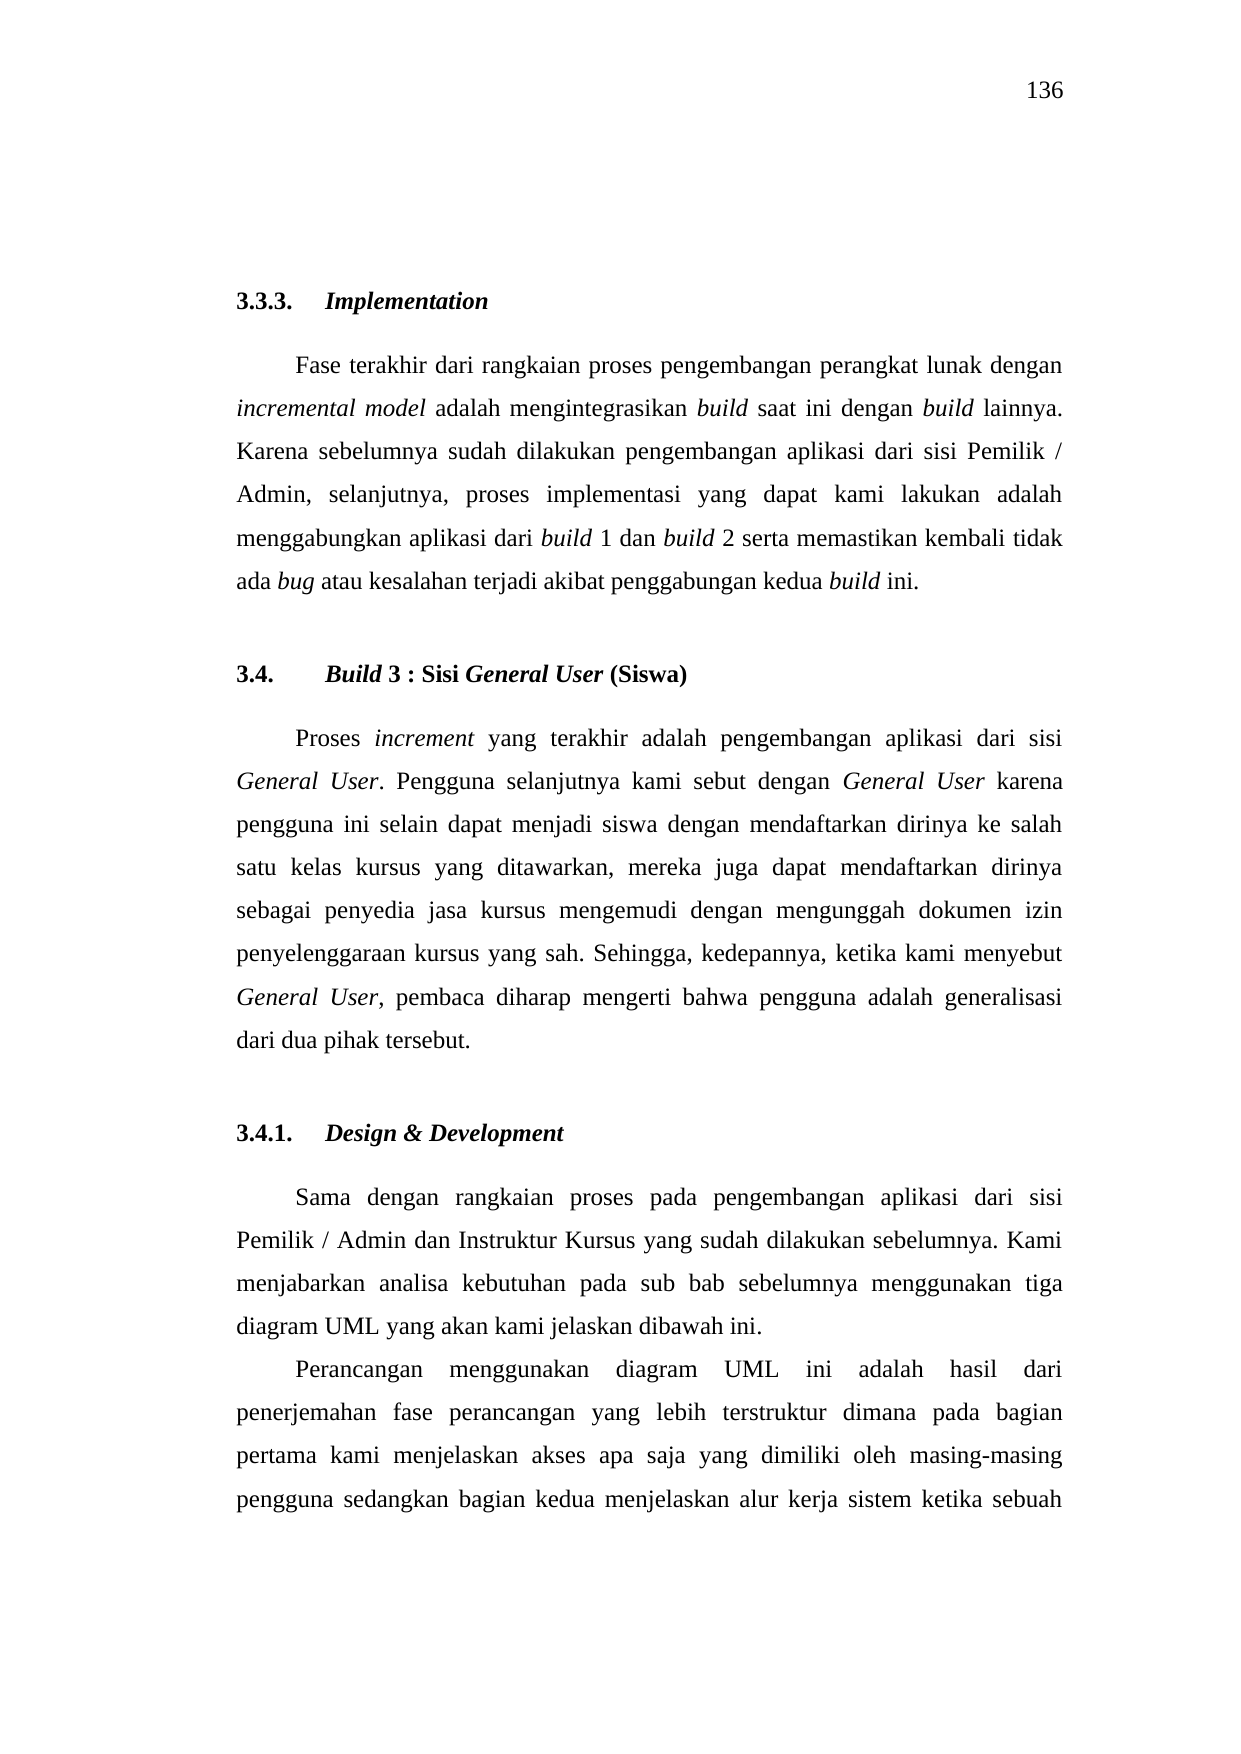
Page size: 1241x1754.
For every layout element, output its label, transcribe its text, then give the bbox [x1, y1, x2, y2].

subtitle Design & Development [236, 1118, 1063, 1147]
text Proses increment yang terakhir adalah pengembangan aplikasi dari sisi General User. Pengguna selanjutnya kami sebut dengan General User karena pengguna ini selain dapat menjadi siswa dengan mendaftarkan dirinya ke salah satu kelas kursus yang ditawarkan, mereka juga dapat mendaftarkan dirinya sebagai penyedia jasa kursus mengemudi dengan mengunggah dokumen izin penyelenggaraan kursus yang sah. Sehingga, kedepannya, ketika kami menyebut General User, pembaca diharap mengerti bahwa pengguna adalah generalisasi dari dua pihak tersebut. [236, 723, 1063, 1053]
text Fase terakhir dari rangkaian proses pengembangan perangkat lunak dengan incremental model adalah mengintegrasikan build saat ini dengan build lainnya. Karena sebelumnya sudah dilakukan pengembangan aplikasi dari sisi Pemilik / Admin, selanjutnya, proses implementasi yang dapat kami lakukan adalah menggabungkan aplikasi dari build 1 dan build 2 serta memastikan kembali tidak ada bug atau kesalahan terjadi akibat penggabungan kedua build ini. [236, 350, 1063, 594]
text Sama dengan rangkaian proses pada pengembangan aplikasi dari sisi Pemilik / Admin dan Instruktur Kursus yang sudah dilakukan sebelumnya. Kami menjabarkan analisa kebutuhan pada sub bab sebelumnya menggunakan tiga diagram UML yang akan kami jelaskan dibawah ini. [236, 1182, 1063, 1340]
subtitle Build 3 : Sisi General User (Siswa) [236, 659, 1063, 688]
subtitle Implementation [236, 286, 1063, 315]
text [236, 1354, 1063, 1512]
